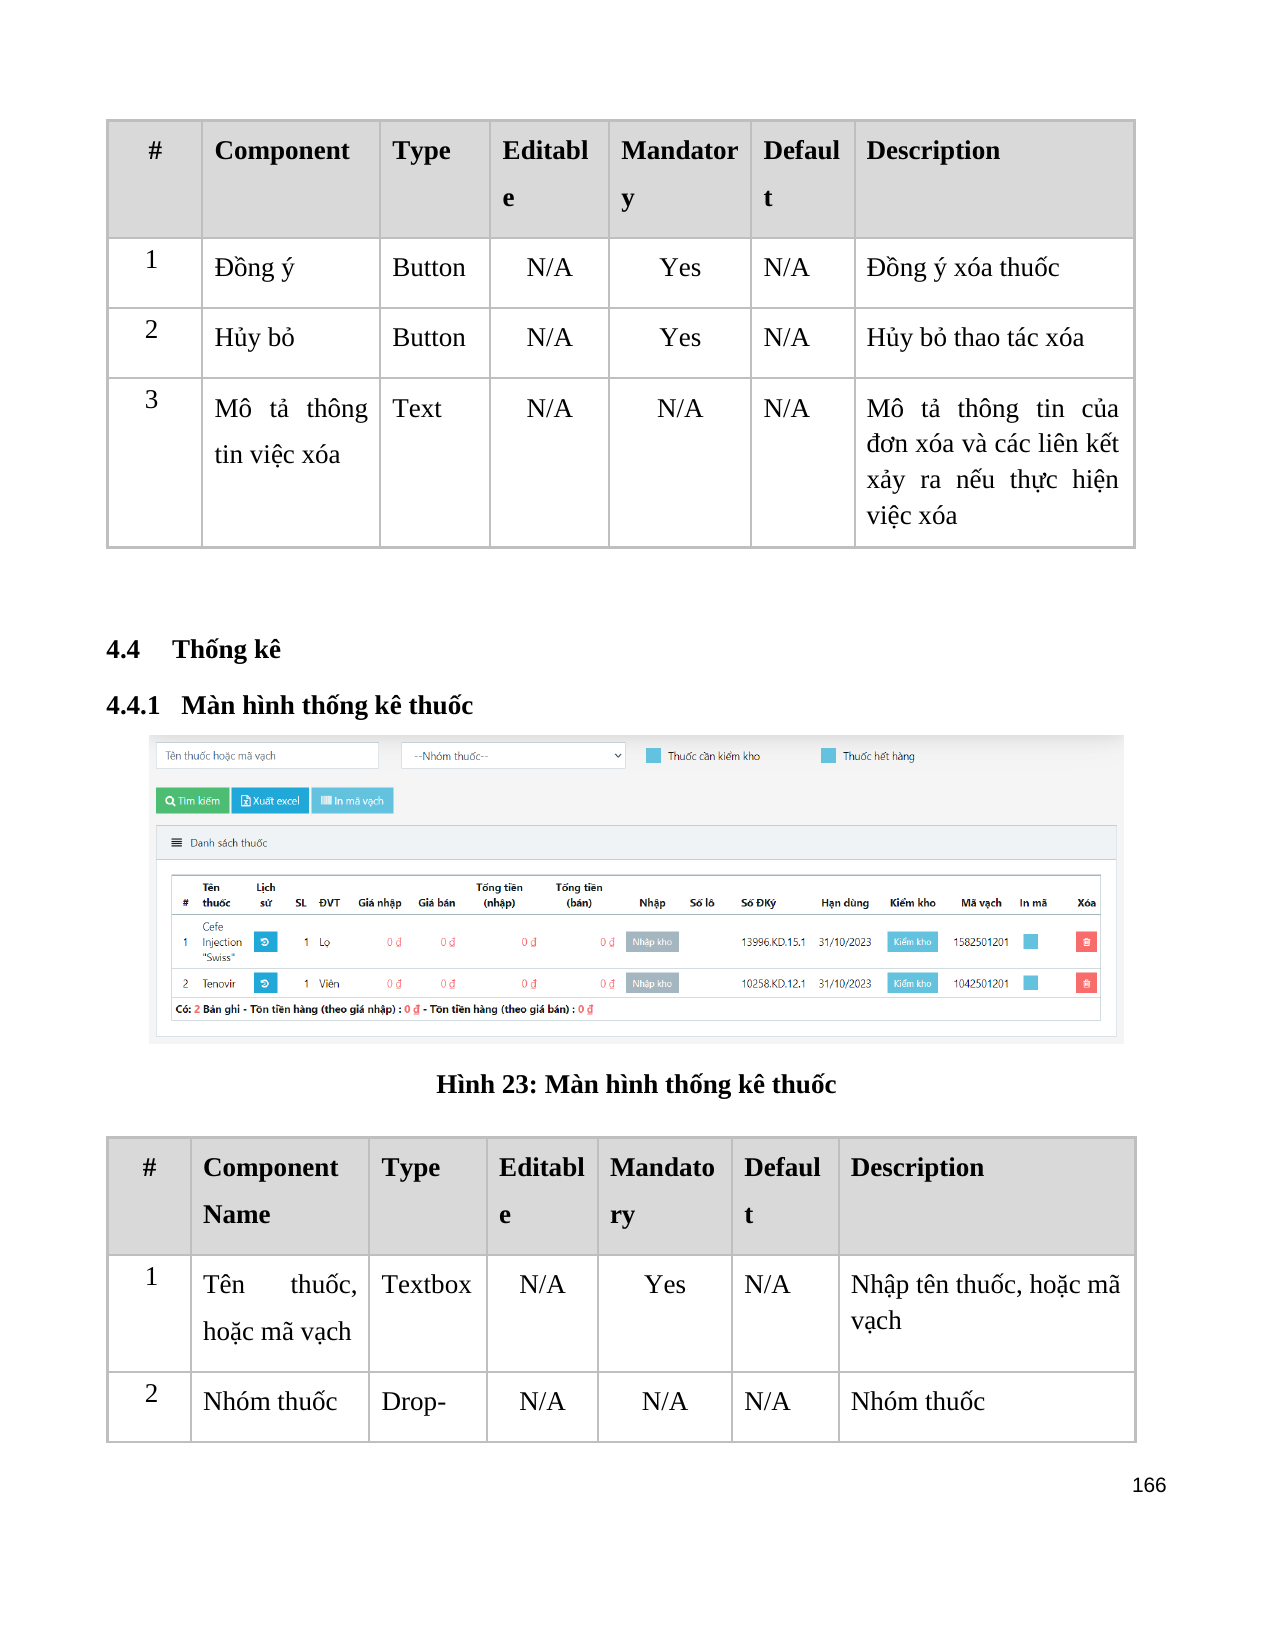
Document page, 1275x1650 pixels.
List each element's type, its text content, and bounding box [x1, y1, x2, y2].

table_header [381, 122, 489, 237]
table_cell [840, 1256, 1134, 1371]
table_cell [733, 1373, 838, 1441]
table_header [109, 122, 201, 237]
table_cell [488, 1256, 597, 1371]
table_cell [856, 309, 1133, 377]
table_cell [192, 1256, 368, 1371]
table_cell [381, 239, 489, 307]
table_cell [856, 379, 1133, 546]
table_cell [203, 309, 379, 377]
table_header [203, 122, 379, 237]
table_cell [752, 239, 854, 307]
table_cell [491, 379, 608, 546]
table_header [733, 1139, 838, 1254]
subtitle Màn hình thống kê thuốc [106, 689, 1167, 721]
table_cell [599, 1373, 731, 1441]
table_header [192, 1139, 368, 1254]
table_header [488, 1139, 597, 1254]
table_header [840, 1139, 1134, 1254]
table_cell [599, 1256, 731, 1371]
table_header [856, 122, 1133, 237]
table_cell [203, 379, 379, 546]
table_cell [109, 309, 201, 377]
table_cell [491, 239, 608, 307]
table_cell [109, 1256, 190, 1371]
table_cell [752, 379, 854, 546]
subtitle Thống kê [106, 633, 1167, 664]
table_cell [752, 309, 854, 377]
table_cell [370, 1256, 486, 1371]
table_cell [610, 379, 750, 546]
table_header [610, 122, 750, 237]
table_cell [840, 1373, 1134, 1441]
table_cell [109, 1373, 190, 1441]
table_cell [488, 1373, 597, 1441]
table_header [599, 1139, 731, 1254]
text Hình 23: Màn hình thống kê thuốc [106, 1068, 1167, 1099]
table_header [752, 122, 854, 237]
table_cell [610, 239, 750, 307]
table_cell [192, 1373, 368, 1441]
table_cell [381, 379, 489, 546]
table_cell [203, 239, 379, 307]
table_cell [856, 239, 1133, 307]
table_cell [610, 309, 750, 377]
picture [148, 733, 1124, 1044]
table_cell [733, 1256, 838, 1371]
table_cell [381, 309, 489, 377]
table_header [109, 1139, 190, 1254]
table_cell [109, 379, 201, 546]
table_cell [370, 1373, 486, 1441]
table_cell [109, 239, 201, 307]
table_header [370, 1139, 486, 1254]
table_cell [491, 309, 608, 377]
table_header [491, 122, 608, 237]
